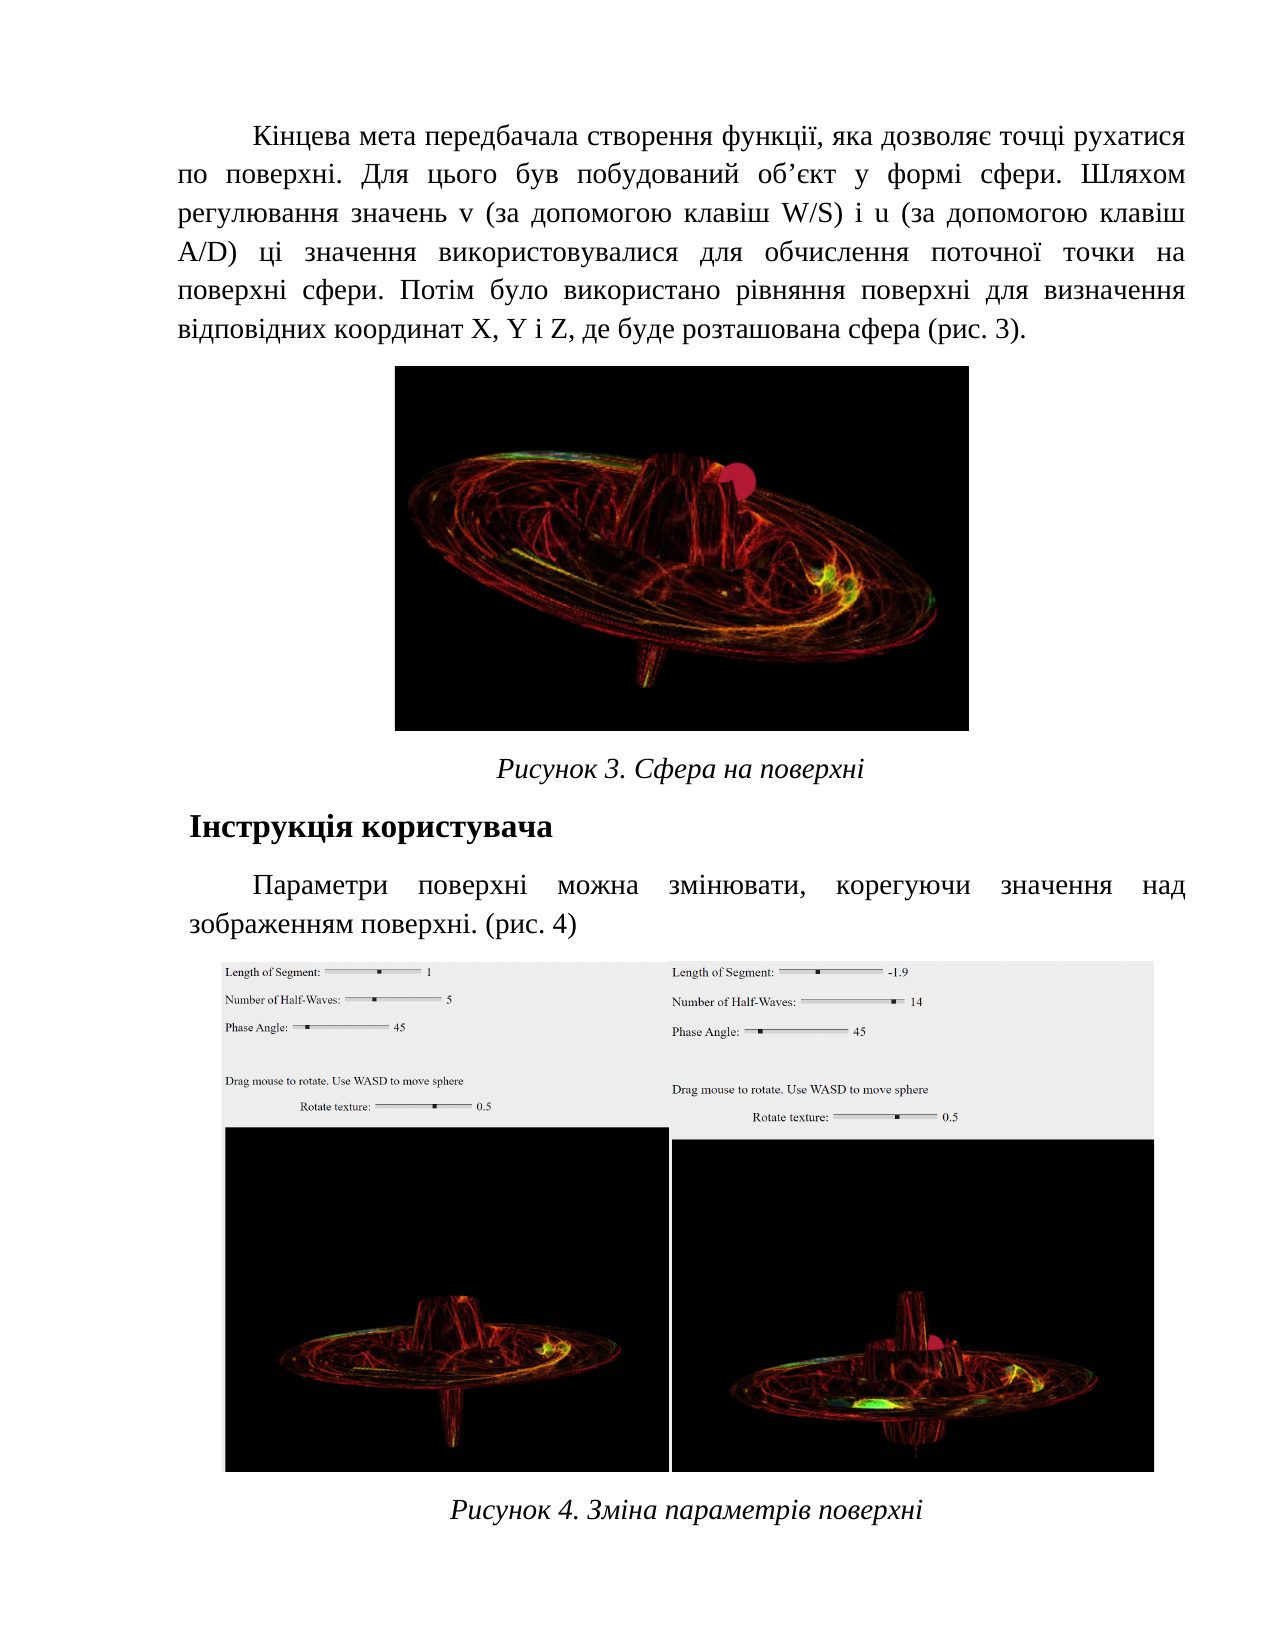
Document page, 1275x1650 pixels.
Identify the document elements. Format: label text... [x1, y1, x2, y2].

picture [221, 961, 1155, 1472]
text Рисунок 3. Сфера на поверхні [177, 751, 1186, 785]
text Інструкція користувача [189, 806, 1186, 845]
text Рисунок 4. Зміна параметрів поверхні [189, 1492, 1186, 1526]
picture [394, 366, 969, 731]
text Кінцева мета передбачала створення функції, яка дозволяє точці рухатися по поверхні. Для цього був побудований об’єкт у формі сфери. Шляхом регулювання значень v (за допомогою клавіш W/S) і u (за допомогою клавіш A/D) ці значення використовувалися для обчислення поточної точки на поверхні сфери. Потім було використано рівняння поверхні для визначення відповідних координат X, Y і Z, де буде розташована сфера (рис. 3). [177, 118, 1186, 344]
text Параметри поверхні можна змінювати, корегуючи значення над зображенням поверхні. (рис. 4) [189, 867, 1186, 939]
